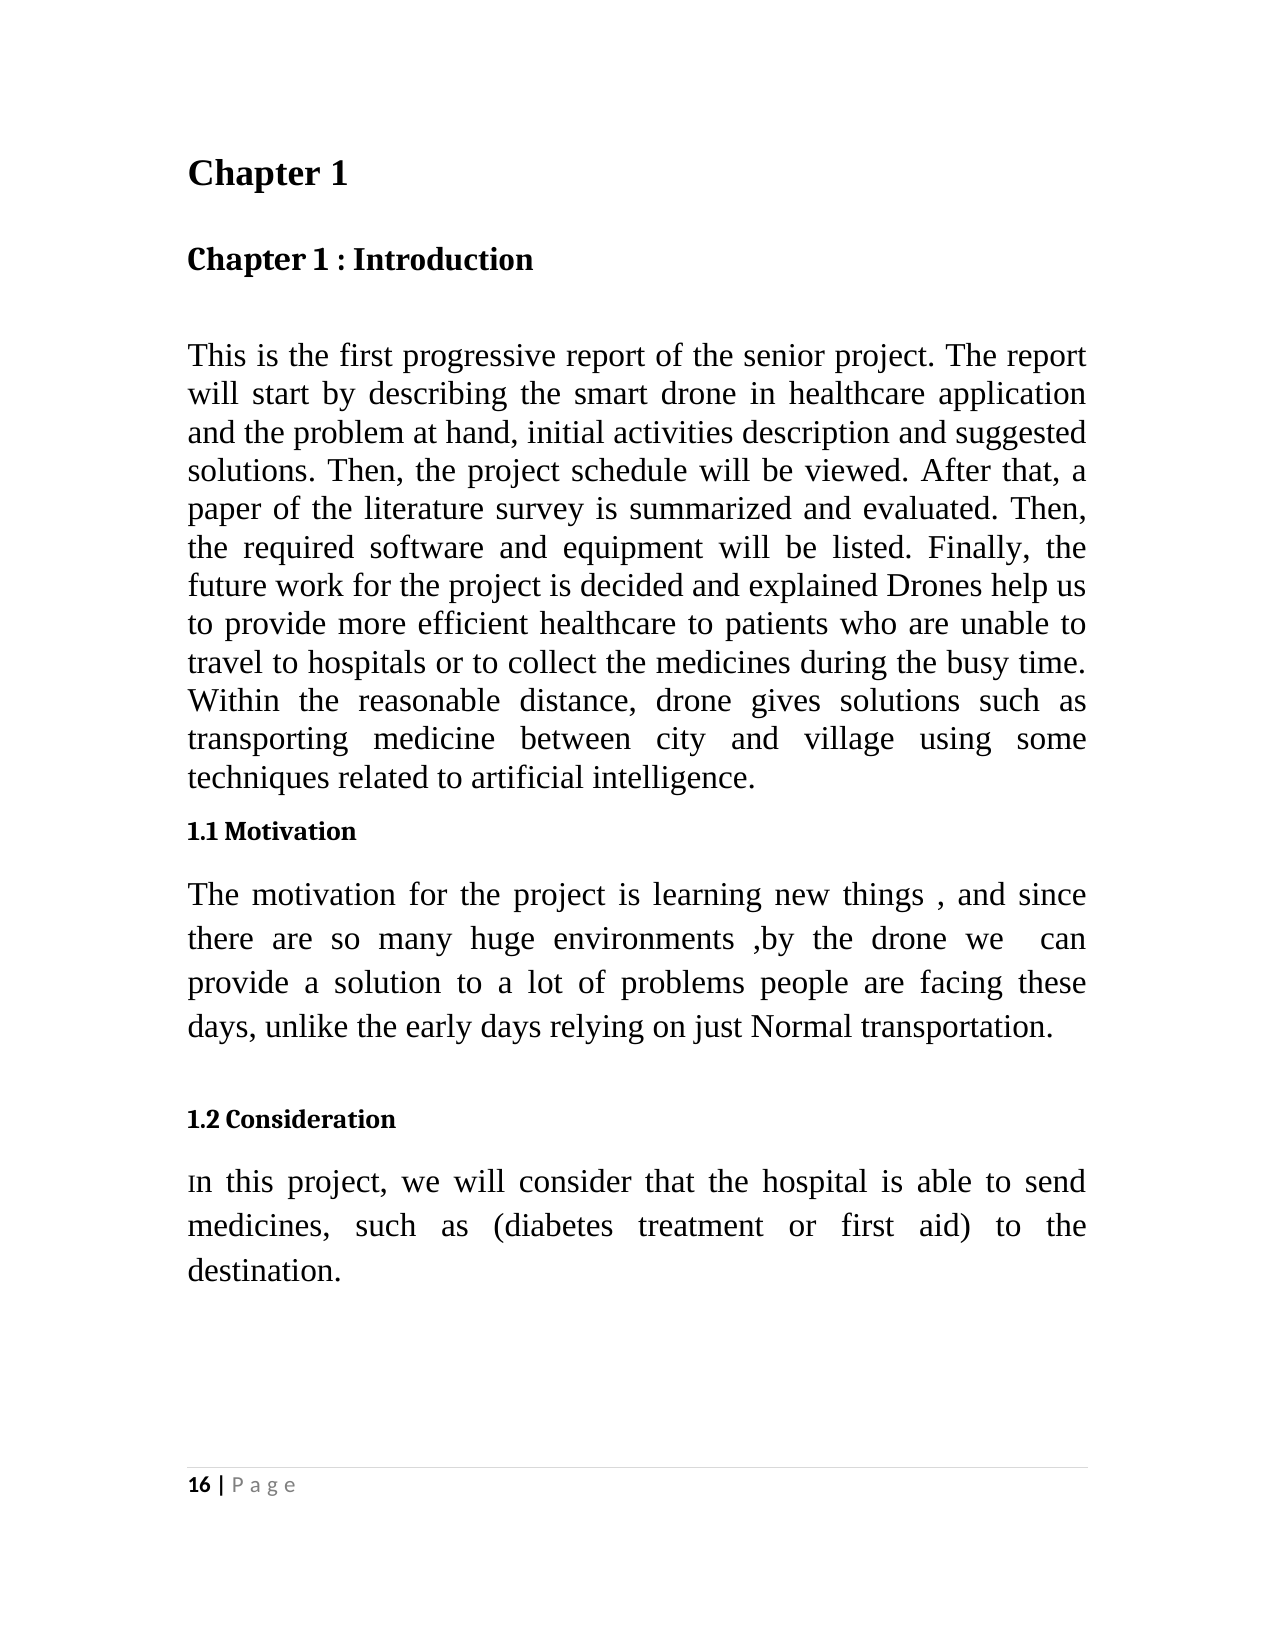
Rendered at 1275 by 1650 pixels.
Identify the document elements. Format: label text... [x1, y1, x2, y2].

text The motivation for the project is learning new things , and since there are so many huge environments ,by the drone we can provide a solution to a lot of problems people are facing these days, unlike the early days relying on just Normal transportation. [187, 874, 1088, 1044]
subtitle Chapter 1 : Introduction [187, 240, 1088, 279]
text In this project, we will consider that the hospital is able to send medicines, such as (diabetes treatment or first aid) to the destination. [187, 1162, 1088, 1288]
text Chapter 1 [187, 150, 1088, 193]
subtitle 1.2 Consideration [187, 1104, 1088, 1135]
subtitle 1.1 Motivation [187, 816, 1088, 847]
text This is the first progressive report of the senior project. The report will start by describing the smart drone in healthcare application and the problem at hand, initial activities description and suggested solutions. Then, the project schedule will be viewed. After that, a paper of the literature survey is summarized and evaluated. Then, the required software and equipment will be listed. Finally, the future work for the project is decided and explained Drones help us to provide more efficient healthcare to patients who are unable to travel to hospitals or to collect the medicines during the busy time. Within the reasonable distance, drone gives solutions such as transporting medicine between city and village using some techniques related to artificial intelligence. [187, 335, 1088, 795]
